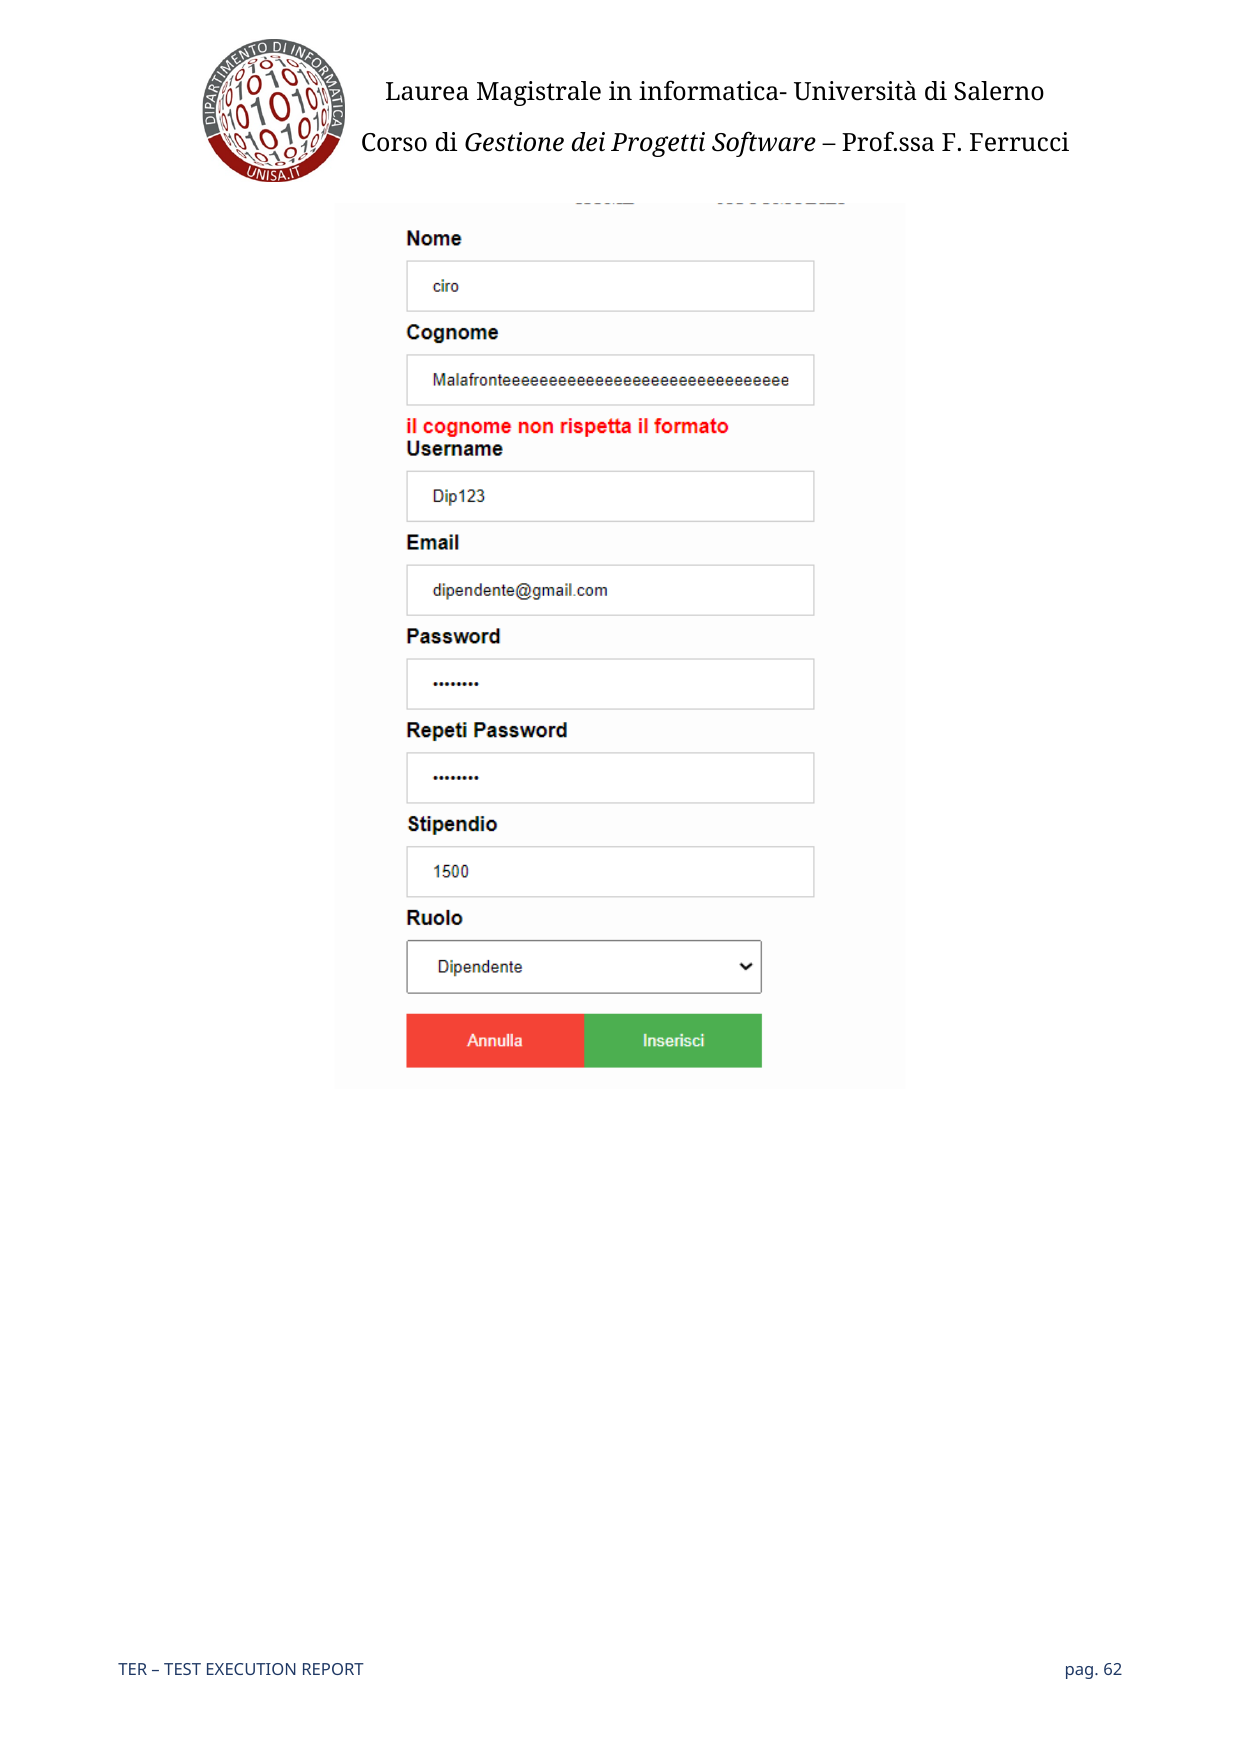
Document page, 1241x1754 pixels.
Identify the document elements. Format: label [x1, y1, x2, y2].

picture [334, 203, 906, 1089]
picture [202, 39, 345, 182]
